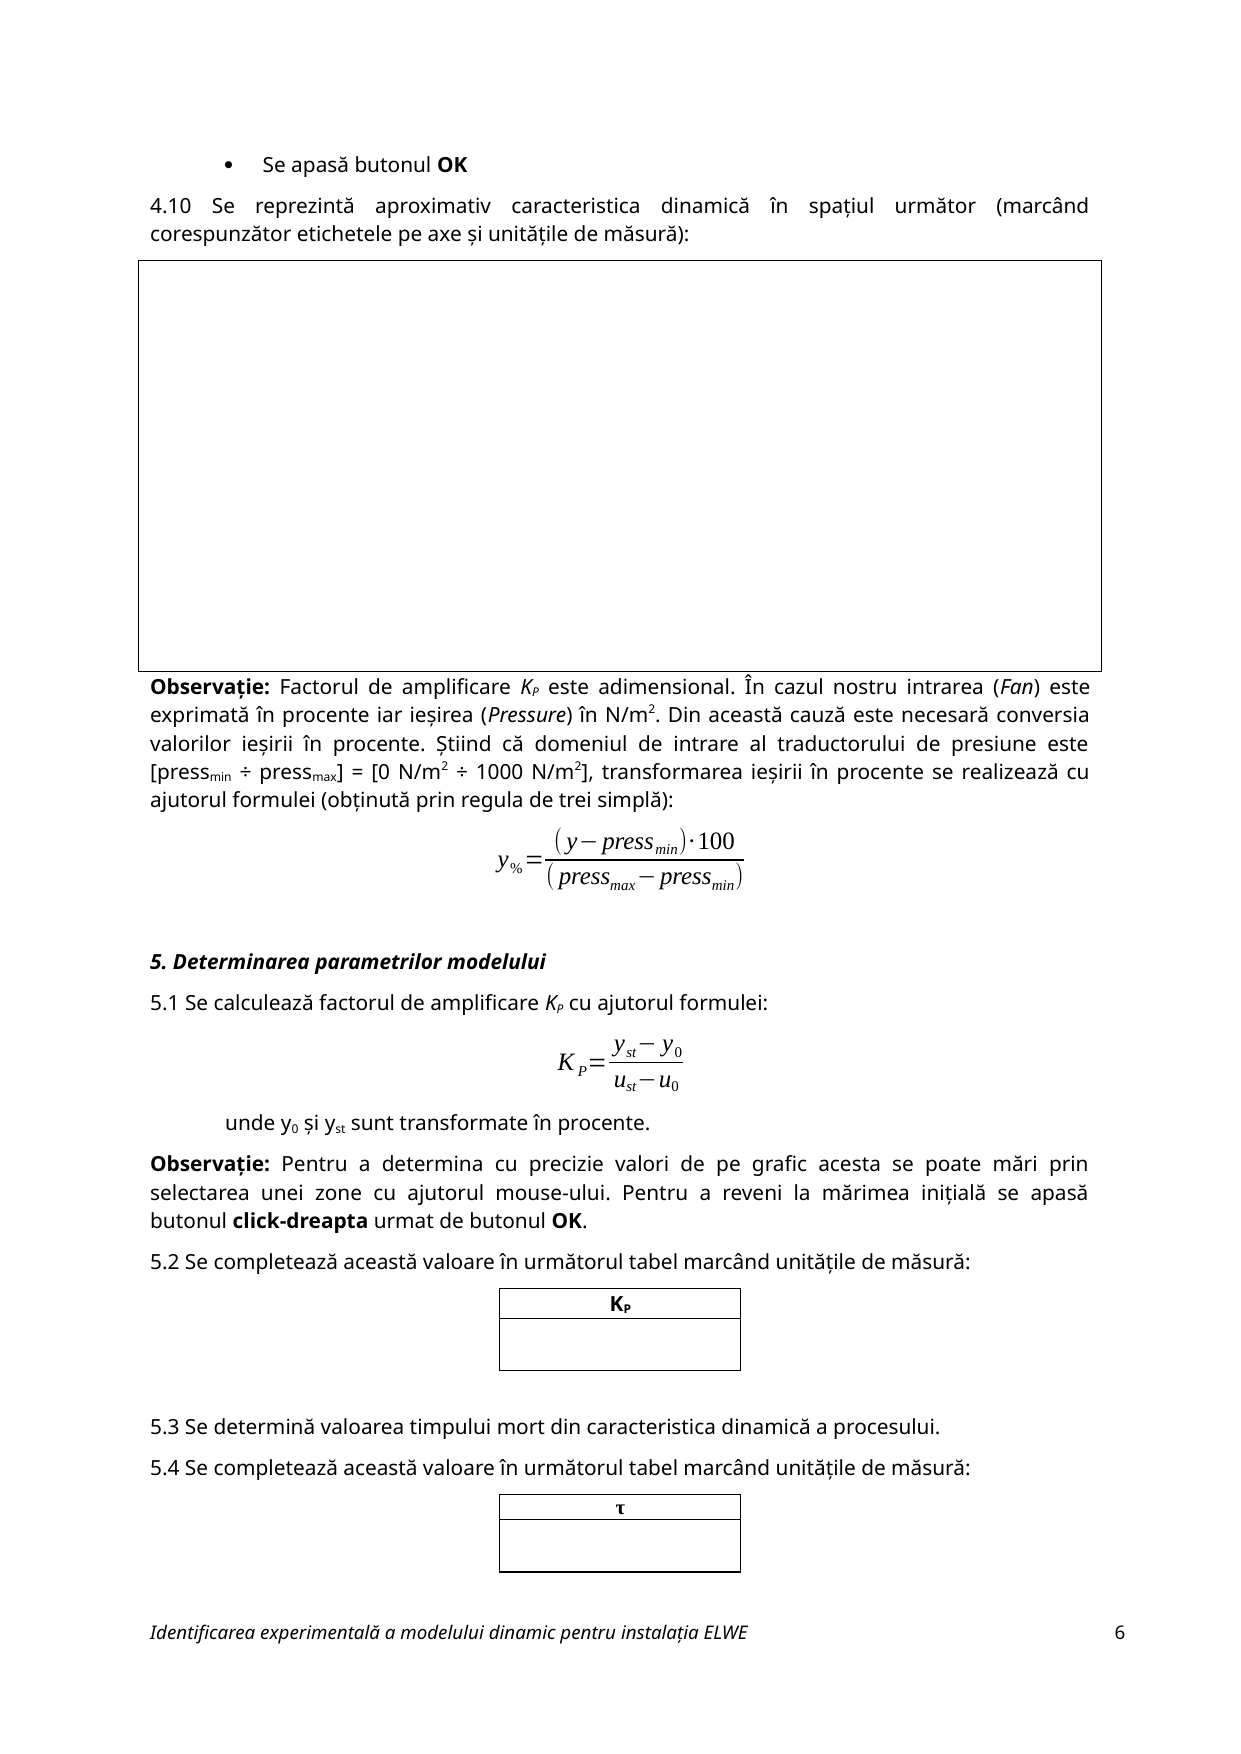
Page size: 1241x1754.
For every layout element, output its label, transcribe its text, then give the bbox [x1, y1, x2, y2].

text Observație: Pentru a determina cu precizie valori de pe grafic acesta se poate mări prin selectarea unei zone cu ajutorul mouse-ului. Pentru a reveni la mărimea inițială se apasă butonul click-dreapta urmat de butonul OK. [150, 1149, 1090, 1234]
text 5.1 Se calculează factorul de amplificare KP cu ajutorul formulei: [150, 988, 1090, 1017]
text 5. Determinarea parametrilor modelului [150, 947, 1090, 976]
table_header τ [500, 1495, 740, 1519]
text 5.4 Se completează această valoare în următorul tabel marcând unitățile de măsură: [150, 1453, 1090, 1481]
table_cell [500, 1319, 740, 1370]
text 4.10 Se reprezintă aproximativ caracteristica dinamică în spațiul următor (marcând corespunzător etichetele pe axe și unitățile de măsură): [150, 191, 1090, 248]
list Se apasă butonul OK [225, 150, 1090, 178]
table_header [139, 261, 1101, 671]
table_cell [500, 1520, 740, 1571]
table_header KP [500, 1289, 740, 1317]
text unde y0 și yst sunt transformate în procente. [150, 1108, 1090, 1137]
text 5.2 Se completează această valoare în următorul tabel marcând unitățile de măsură: [150, 1247, 1090, 1275]
text 5.3 Se determină valoarea timpului mort din caracteristica dinamică a procesului. [150, 1412, 1090, 1440]
text Observație: Factorul de amplificare KP este adimensional. În cazul nostru intrarea (Fan) este exprimată în procente iar ieșirea (Pressure) în N/m2. Din această cauză este necesară conversia valorilor ieșirii în procente. Știind că domeniul de intrare al traductorului de presiune este [pressmin ÷ pressmax] = [0 N/m2 ÷ 1000 N/m2], transformarea ieșirii în procente se realizează cu ajutorul formulei (obținută prin regula de trei simplă): [150, 672, 1090, 814]
